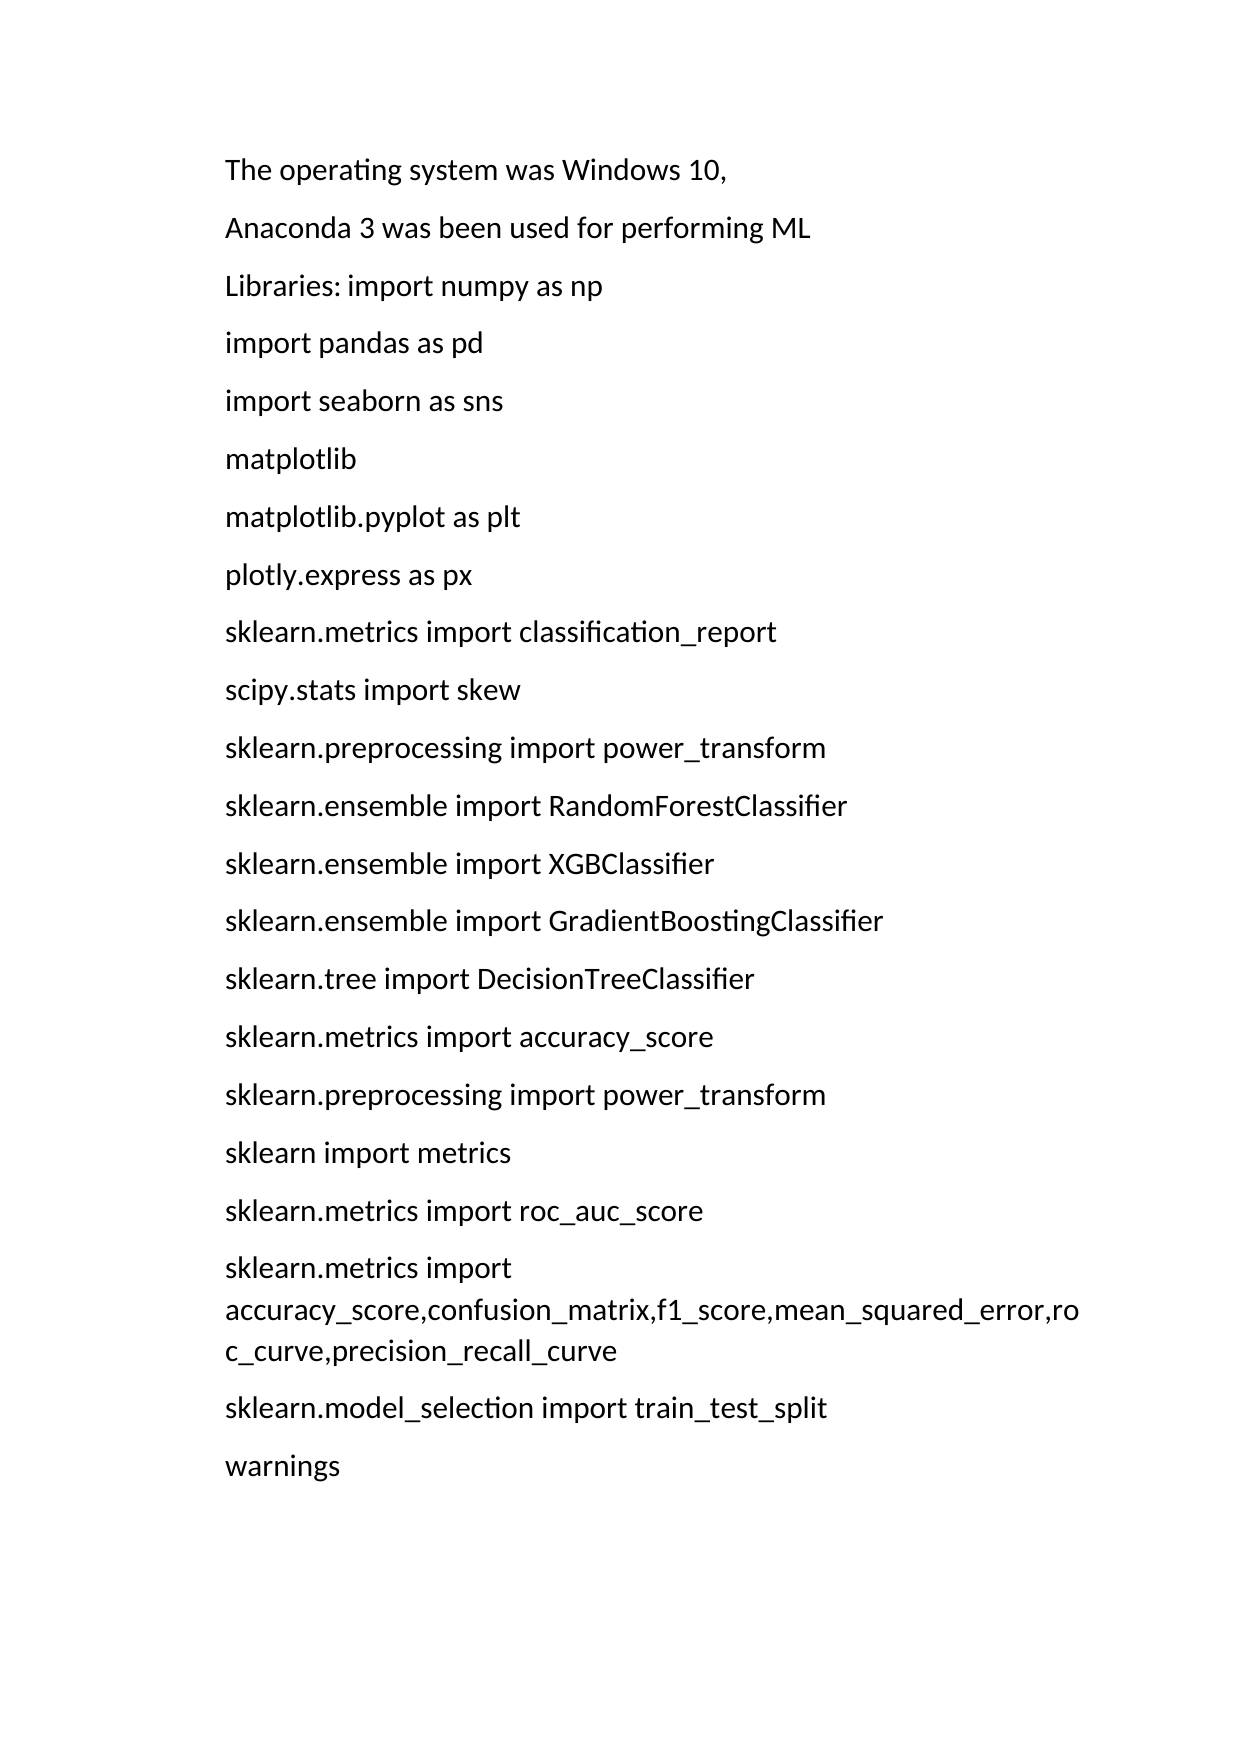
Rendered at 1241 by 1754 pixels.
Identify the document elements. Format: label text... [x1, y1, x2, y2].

text scipy.stats import skew [225, 670, 1090, 708]
text import pandas as pd [225, 323, 1090, 362]
text Libraries: import numpy as np [225, 266, 1090, 304]
text sklearn.ensemble import RandomForestClassifier [225, 786, 1090, 824]
text sklearn.metrics import roc_auc_score [225, 1191, 1090, 1229]
text import seaborn as sns [225, 381, 1090, 419]
text sklearn.ensemble import XGBClassifier [225, 844, 1090, 882]
text sklearn.model_selection import train_test_split [225, 1388, 1090, 1427]
text sklearn.ensemble import GradientBoostingClassifier [225, 902, 1090, 940]
text sklearn.metrics import classification_report [225, 612, 1090, 651]
text sklearn.tree import DecisionTreeClassifier [225, 959, 1090, 997]
text warnings [225, 1446, 1090, 1484]
text sklearn.preprocessing import power_transform [225, 1075, 1090, 1113]
text sklearn.preprocessing import power_transform [225, 728, 1090, 766]
text sklearn.metrics import accuracy_score [225, 1017, 1090, 1055]
text plotly.express as px [225, 555, 1090, 593]
text Anaconda 3 was been used for performing ML [225, 208, 1090, 246]
text The operating system was Windows 10, [225, 150, 1090, 188]
text sklearn import metrics [225, 1133, 1090, 1171]
text matplotlib [225, 439, 1090, 477]
text matplotlib.pyplot as plt [225, 497, 1090, 535]
text sklearn.metrics import accuracy_score,confusion_matrix,f1_score,mean_squared_error,roc_curve,precision_recall_curve [225, 1248, 1090, 1369]
